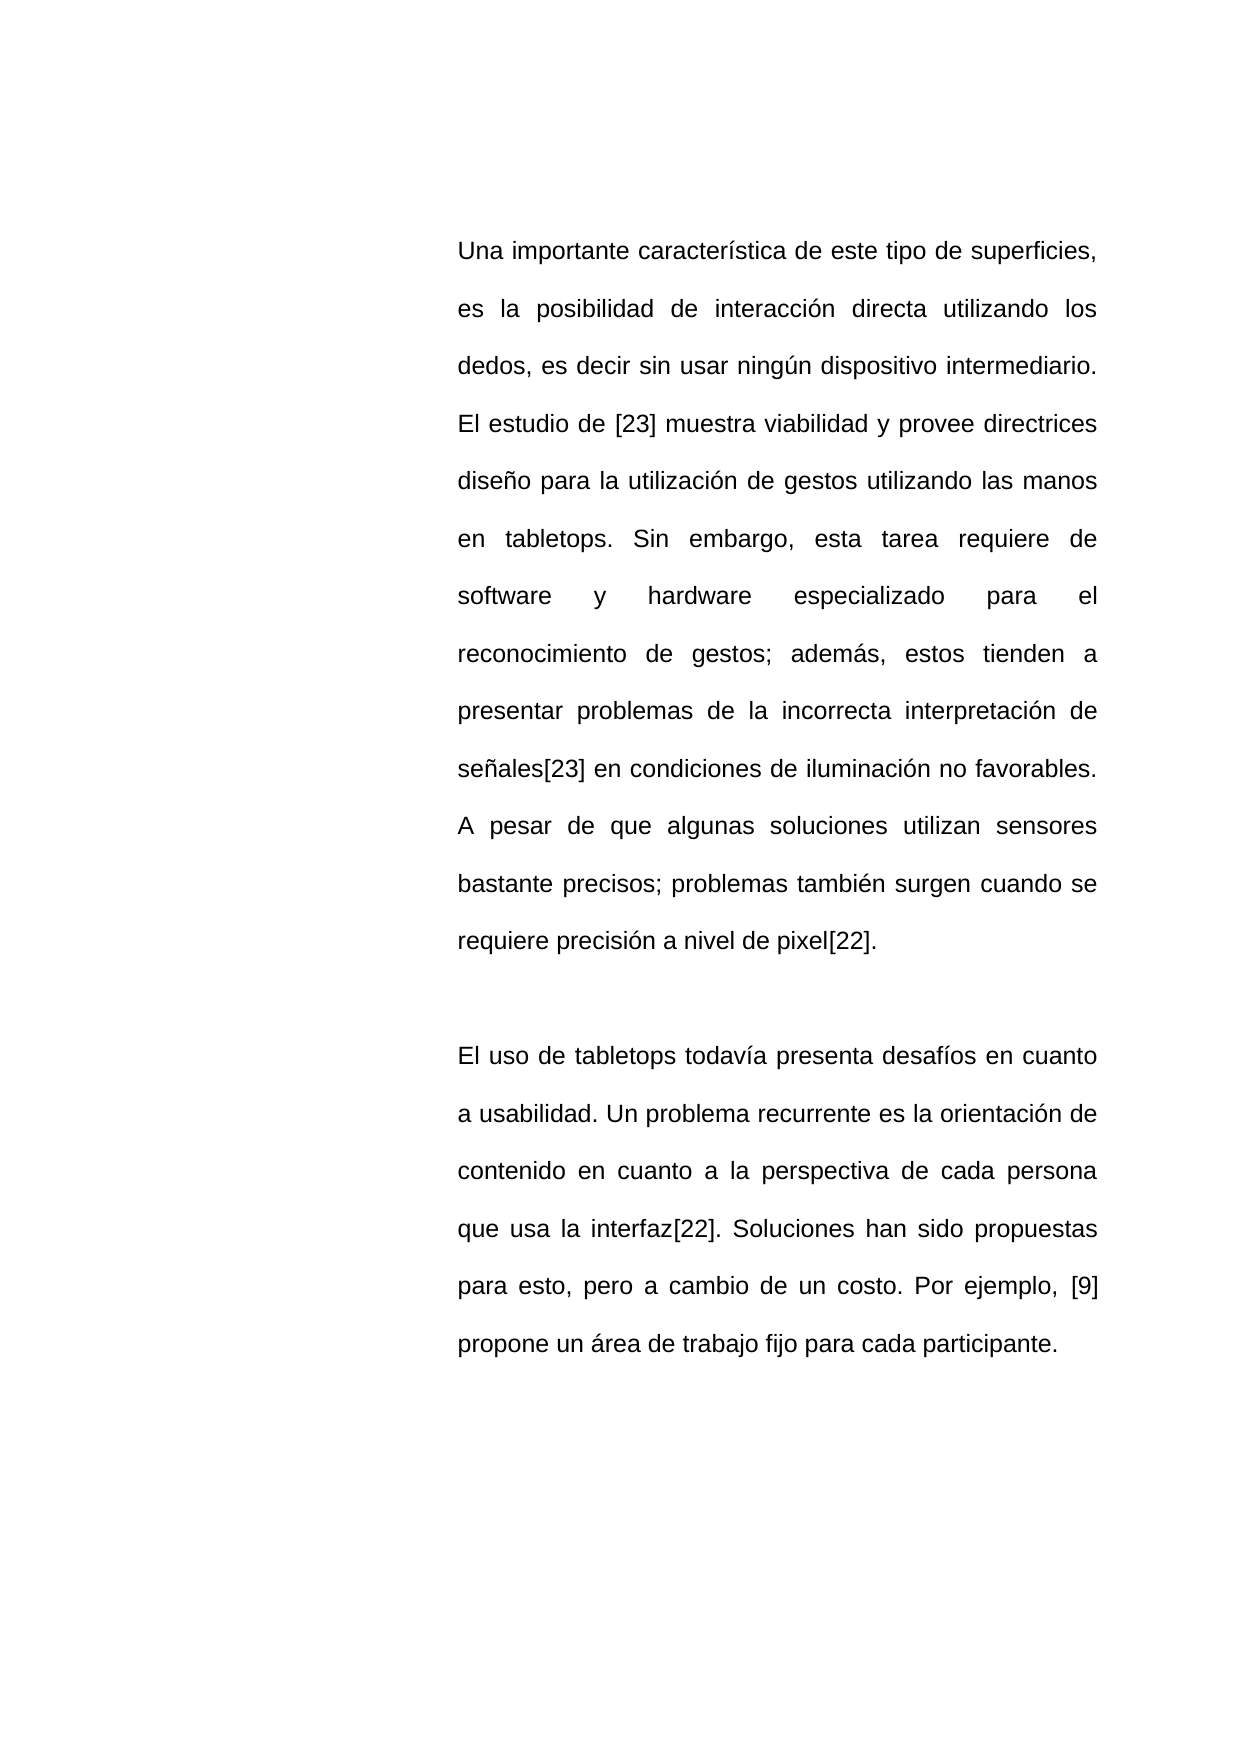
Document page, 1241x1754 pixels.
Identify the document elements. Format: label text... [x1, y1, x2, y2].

text El uso de tabletops todavía presenta desafíos en cuanto a usabilidad. Un problema recurrente es la orientación de contenido en cuanto a la perspectiva de cada persona que usa la interfaz[22]. Soluciones han sido propuestas para esto, pero a cambio de un costo. Por ejemplo, [9] propone un área de trabajo fijo para cada participante. [457, 1041, 1098, 1357]
text Una importante característica de este tipo de superficies, es la posibilidad de interacción directa utilizando los dedos, es decir sin usar ningún dispositivo intermediario. El estudio de [23] muestra viabilidad y provee directrices diseño para la utilización de gestos utilizando las manos en tabletops. Sin embargo, esta tarea requiere de software y hardware especializado para el reconocimiento de gestos; además, estos tienden a presentar problemas de la incorrecta interpretación de señales[23] en condiciones de iluminación no favorables. A pesar de que algunas soluciones utilizan sensores bastante precisos; problemas también surgen cuando se requiere precisión a nivel de pixel[22]. [457, 236, 1098, 955]
